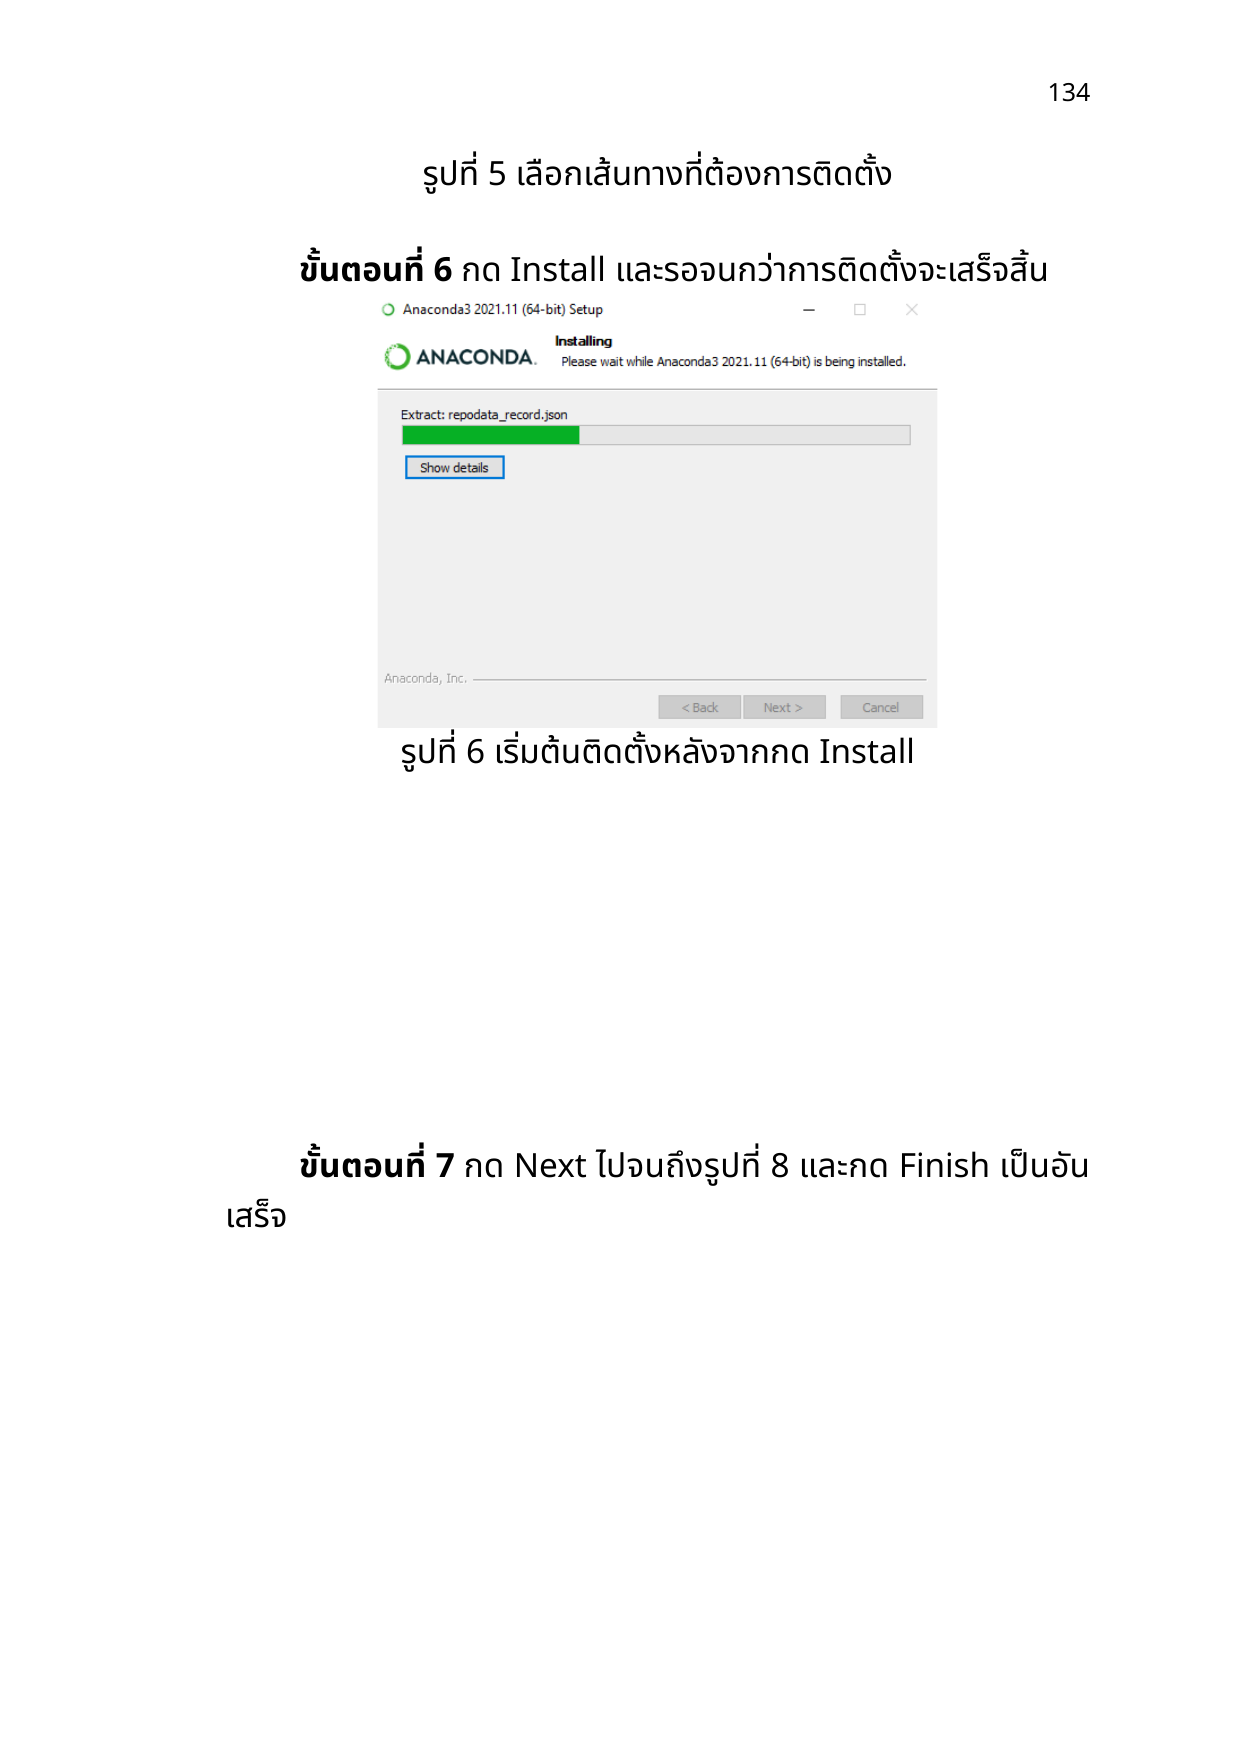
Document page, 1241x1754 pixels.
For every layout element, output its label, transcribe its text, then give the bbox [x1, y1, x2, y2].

text ขั้นตอนที่ 7 กด Next ไปจนถึงรูปที่ 8 และกด Finish เป็นอันเสร็จ [225, 1142, 1090, 1243]
text รูปที่ 6 เริ่มต้นติดตั้งหลังจากกด Install [225, 728, 1090, 778]
text ขั้นตอนที่ 6 กด Install และรอจนกว่าการติดตั้งจะเสร็จสิ้น [225, 246, 1090, 297]
picture [377, 296, 938, 728]
text รูปที่ 5 เลือกเส้นทางที่ต้องการติดตั้ง [225, 150, 1090, 201]
